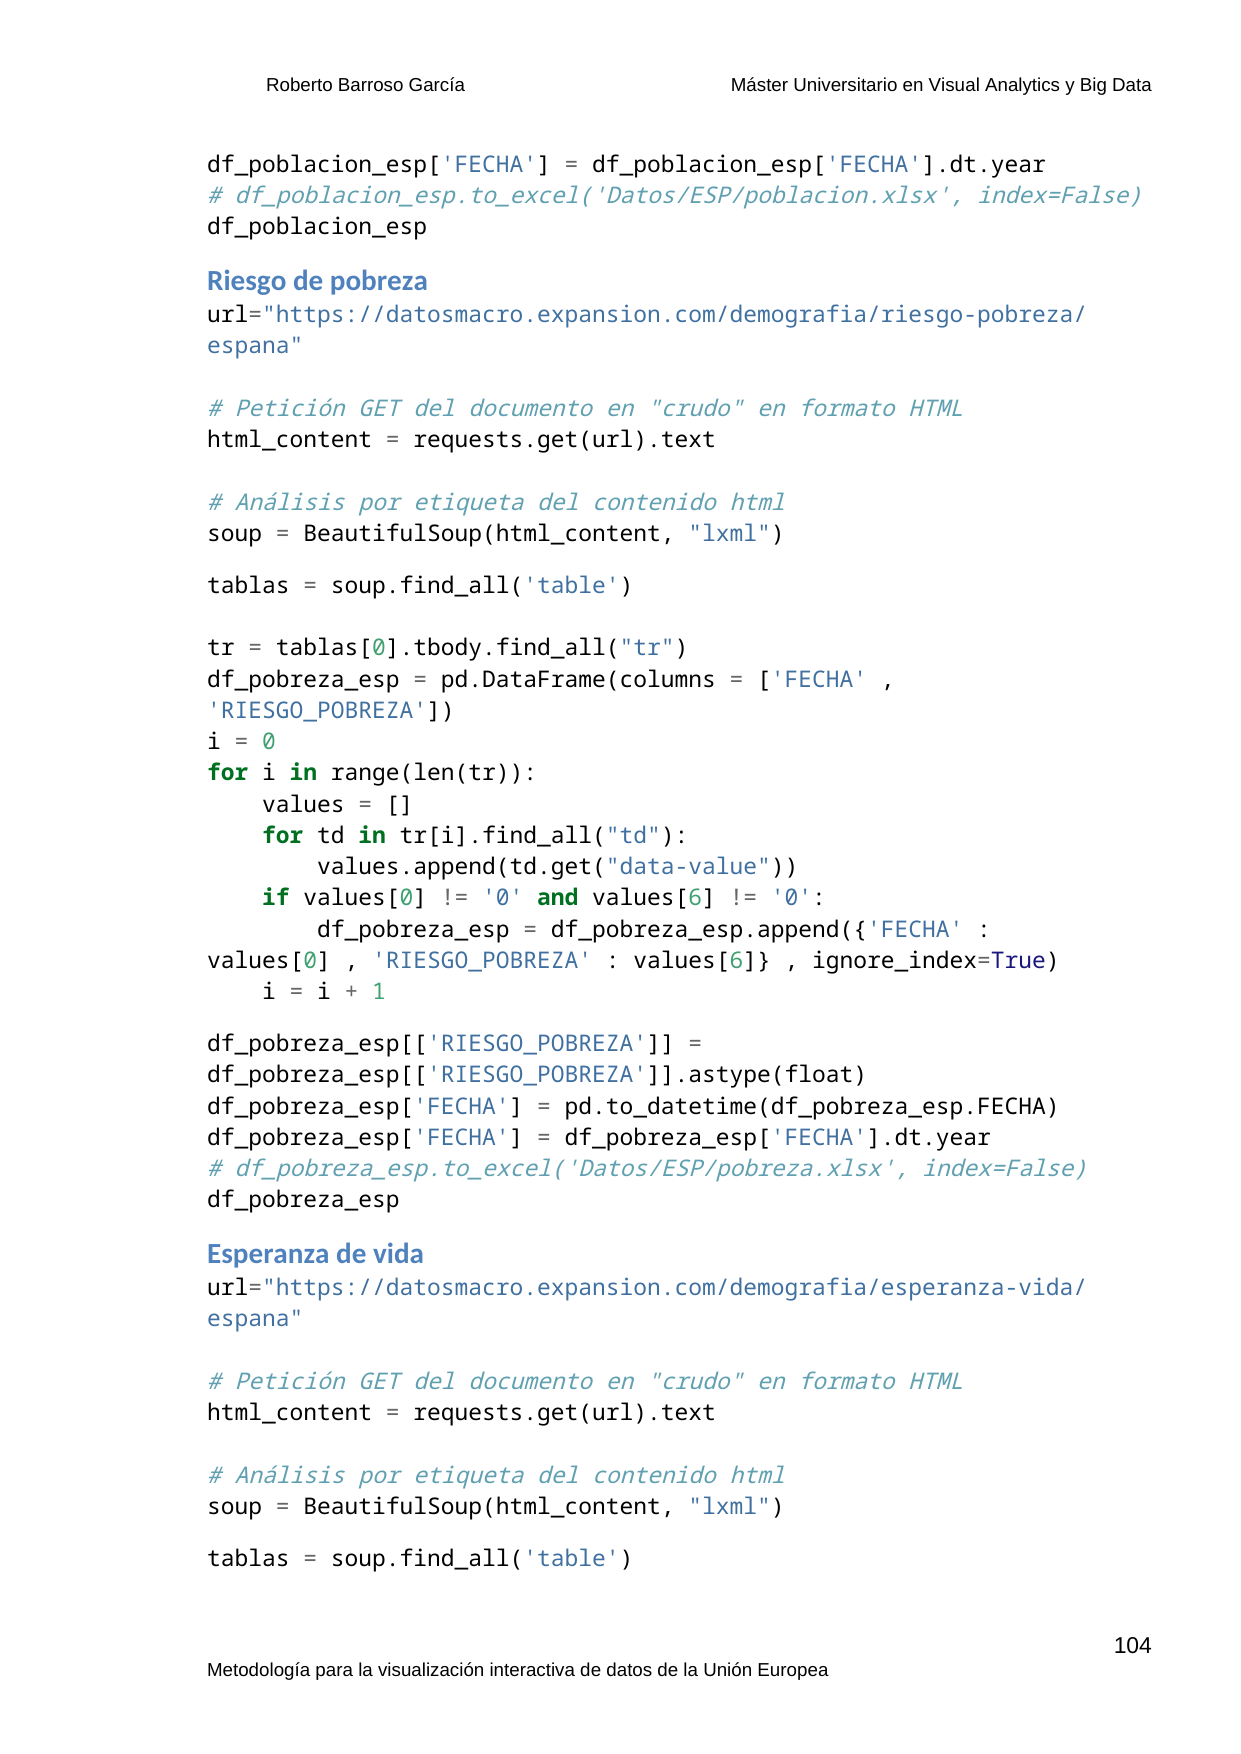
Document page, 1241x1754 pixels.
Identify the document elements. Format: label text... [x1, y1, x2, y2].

text url="https://datosmacro.expansion.com/demografia/esperanza-vida/espana" # Petición GET del documento en "crudo" en formato HTML html_content = requests.get(url).text # Análisis por etiqueta del contenido html soup = BeautifulSoup(html_content, "lxml") [207, 1271, 1152, 1521]
text df_pobreza_esp[['RIESGO_POBREZA']] = df_pobreza_esp[['RIESGO_POBREZA']].astype(float) df_pobreza_esp['FECHA'] = pd.to_datetime(df_pobreza_esp.FECHA) df_pobreza_esp['FECHA'] = df_pobreza_esp['FECHA'].dt.year # df_pobreza_esp.to_excel('Datos/ESP/pobreza.xlsx', index=False) df_pobreza_esp [207, 1027, 1152, 1214]
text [207, 1542, 1152, 1604]
text tablas = soup.find_all('table') tr = tablas[0].tbody.find_all("tr") df_pobreza_esp = pd.DataFrame(columns = ['FECHA' , 'RIESGO_POBREZA']) i = 0 for i in range(len(tr)): values = [] for td in tr[i].find_all("td"): values.append(td.get("data-value")) if values[0] != '0' and values[6] != '0': df_pobreza_esp = df_pobreza_esp.append({'FECHA' : values[0] , 'RIESGO_POBREZA' : values[6]} , ignore_index=True) i = i + 1 [207, 569, 1152, 1006]
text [207, 148, 1152, 241]
text url="https://datosmacro.expansion.com/demografia/riesgo-pobreza/espana" # Petición GET del documento en "crudo" en formato HTML html_content = requests.get(url).text # Análisis por etiqueta del contenido html soup = BeautifulSoup(html_content, "lxml") [207, 298, 1152, 548]
text Esperanza de vida [207, 1235, 1152, 1271]
text Riesgo de pobreza [207, 262, 1152, 298]
